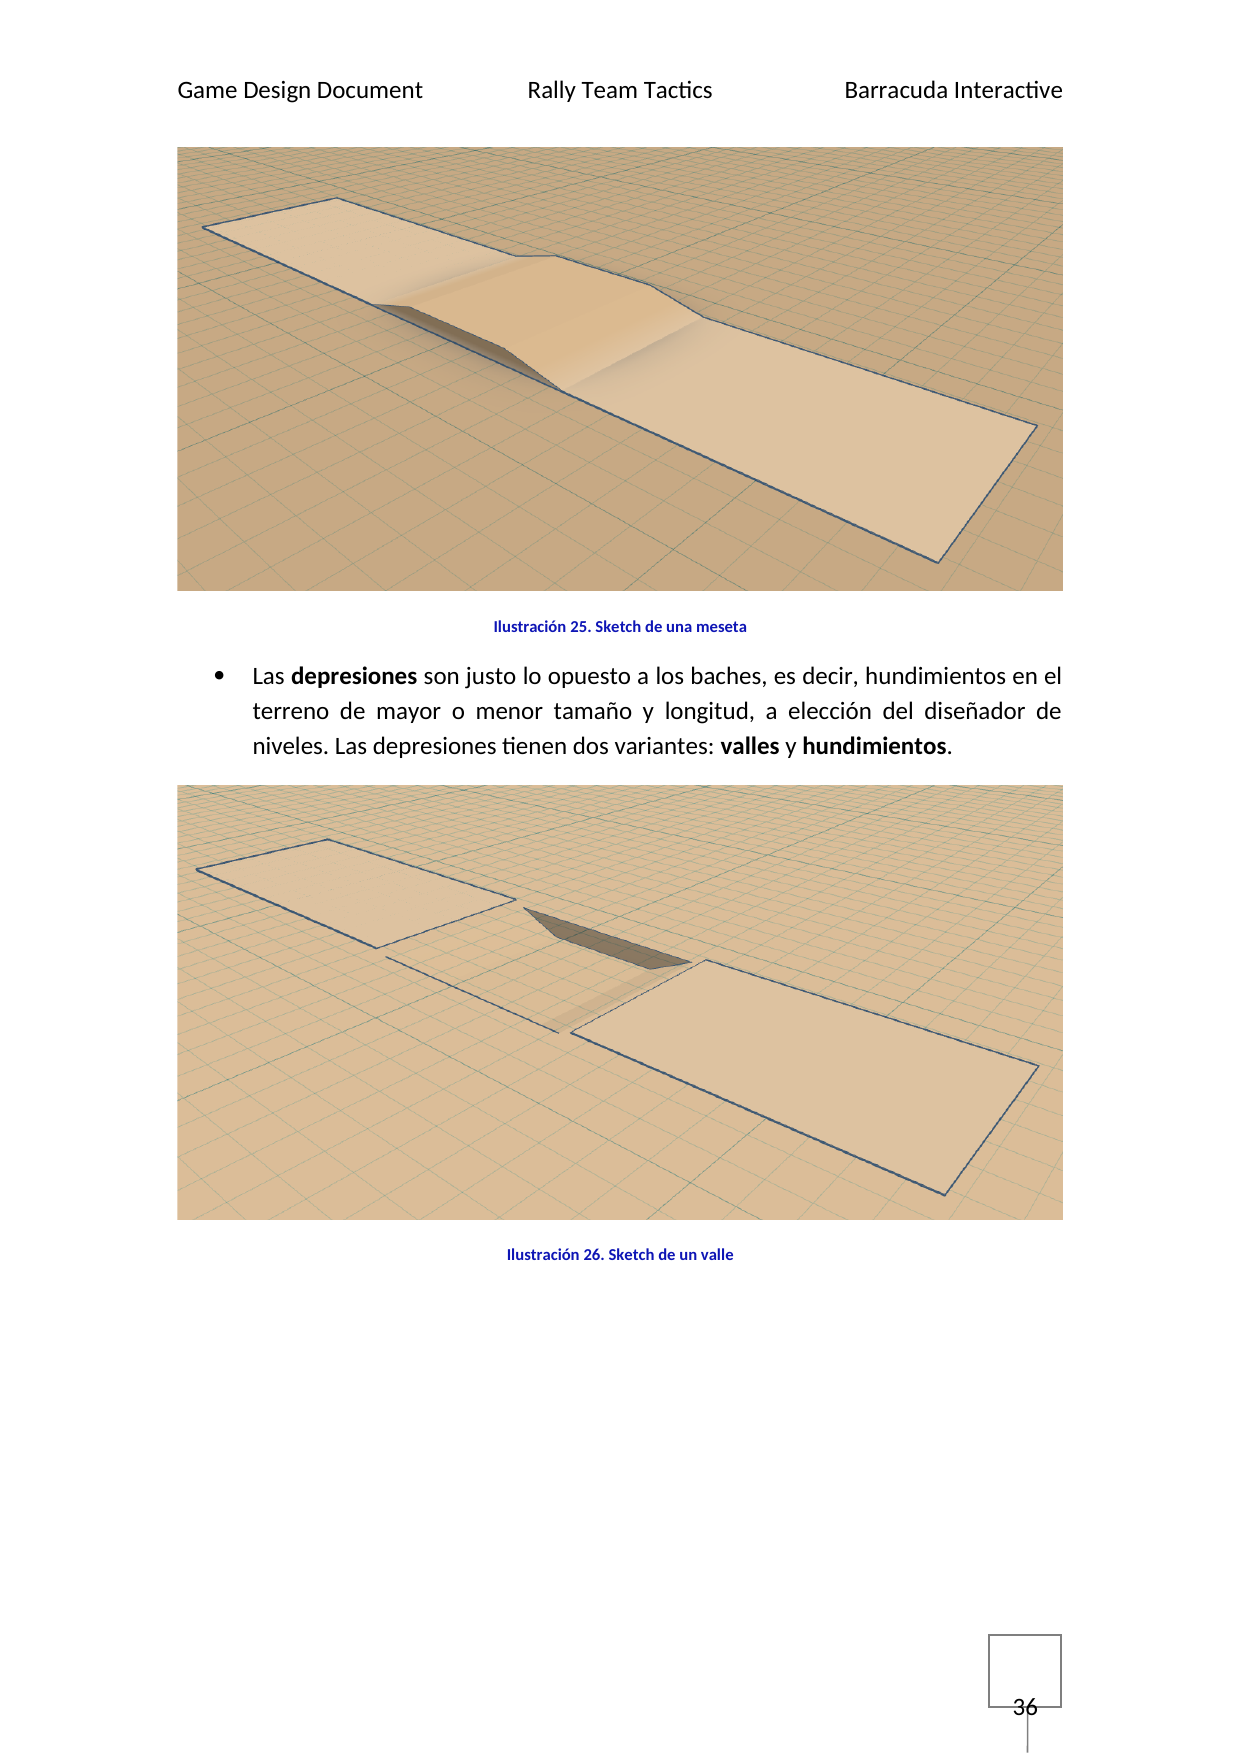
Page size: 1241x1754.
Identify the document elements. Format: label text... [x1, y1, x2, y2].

picture [177, 785, 1063, 1220]
text Ilustración 26. Sketch de un valle [177, 1244, 1063, 1265]
picture [177, 147, 1063, 591]
text Ilustración 25. Sketch de una meseta [177, 616, 1063, 636]
list Las depresiones son justo lo opuesto a los baches, es decir, hundimientos en el terreno de mayor o menor tamaño y longitud, a elección del diseñador de niveles. Las depresiones tienen dos variantes: valles y hundimientos. [215, 660, 1063, 761]
